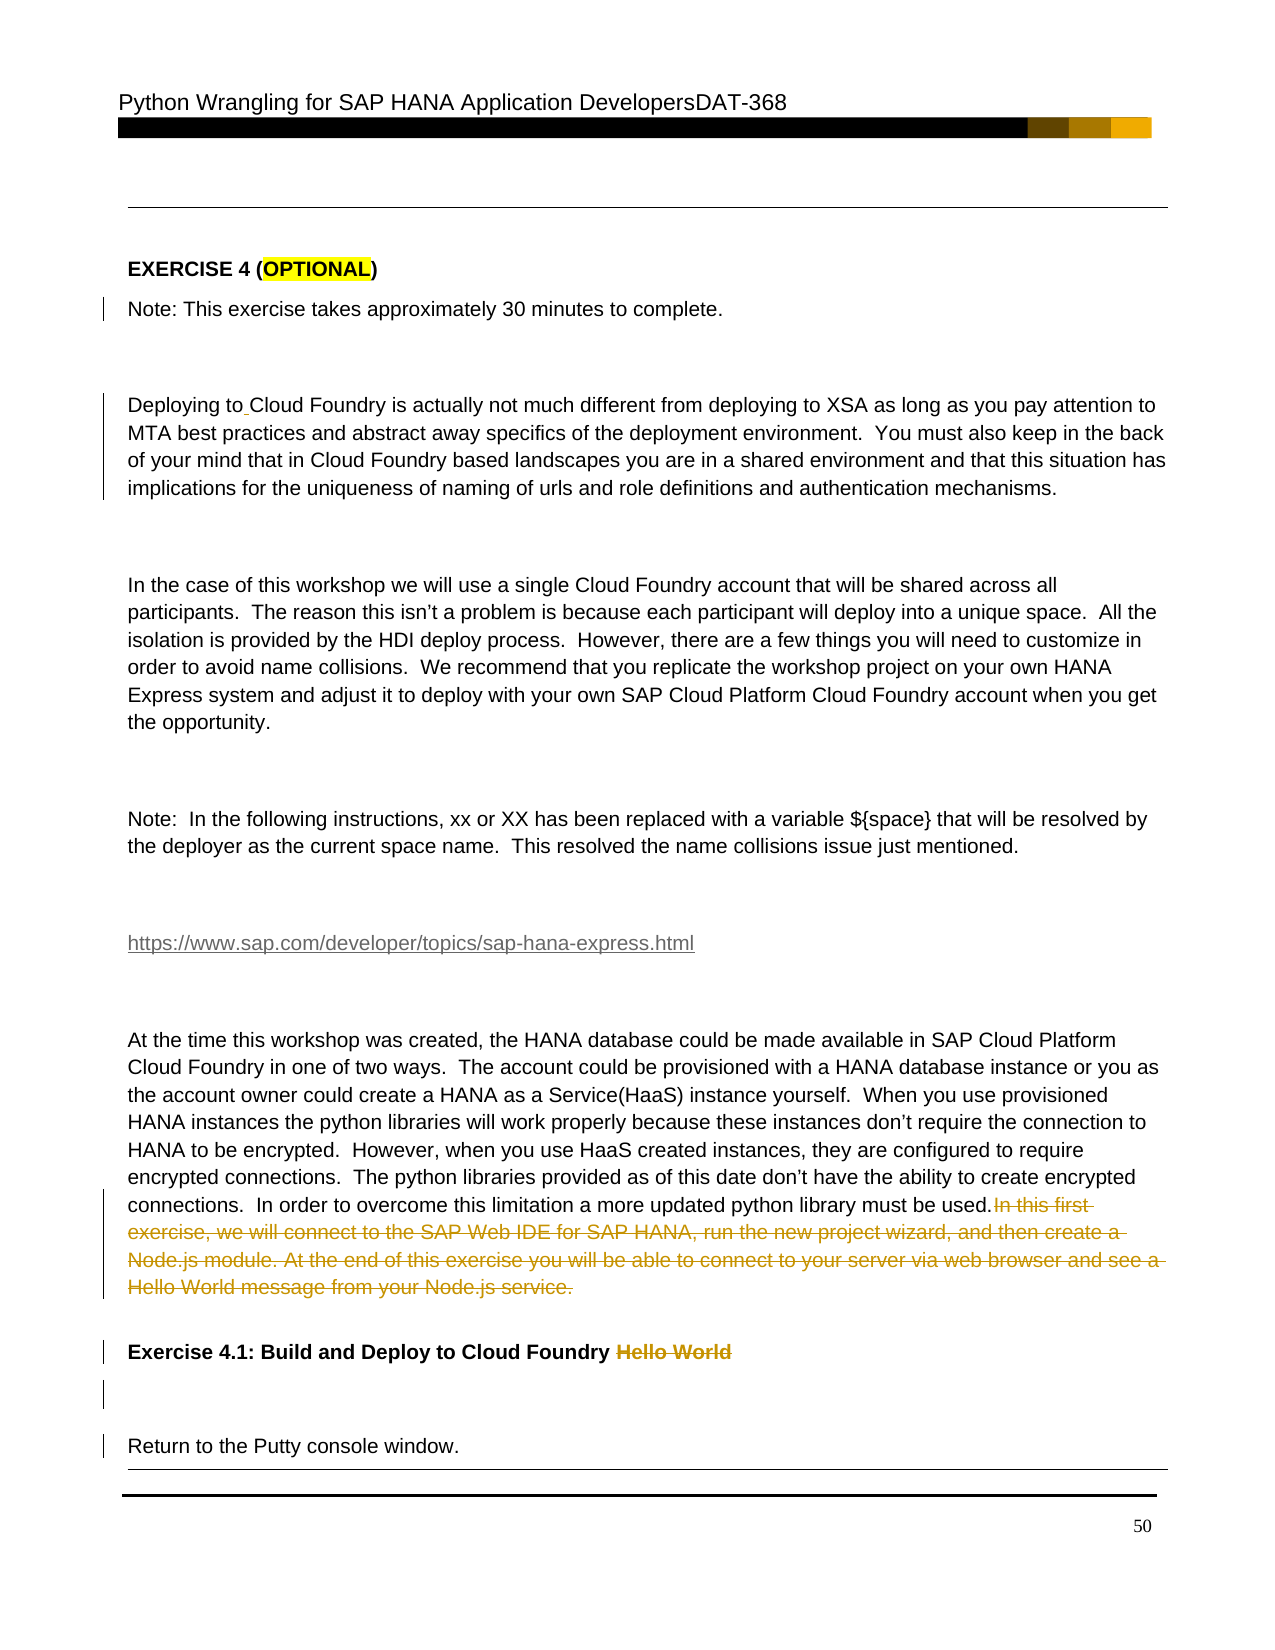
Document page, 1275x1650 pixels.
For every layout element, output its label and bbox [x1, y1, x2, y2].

table_cell [128, 208, 1168, 1469]
